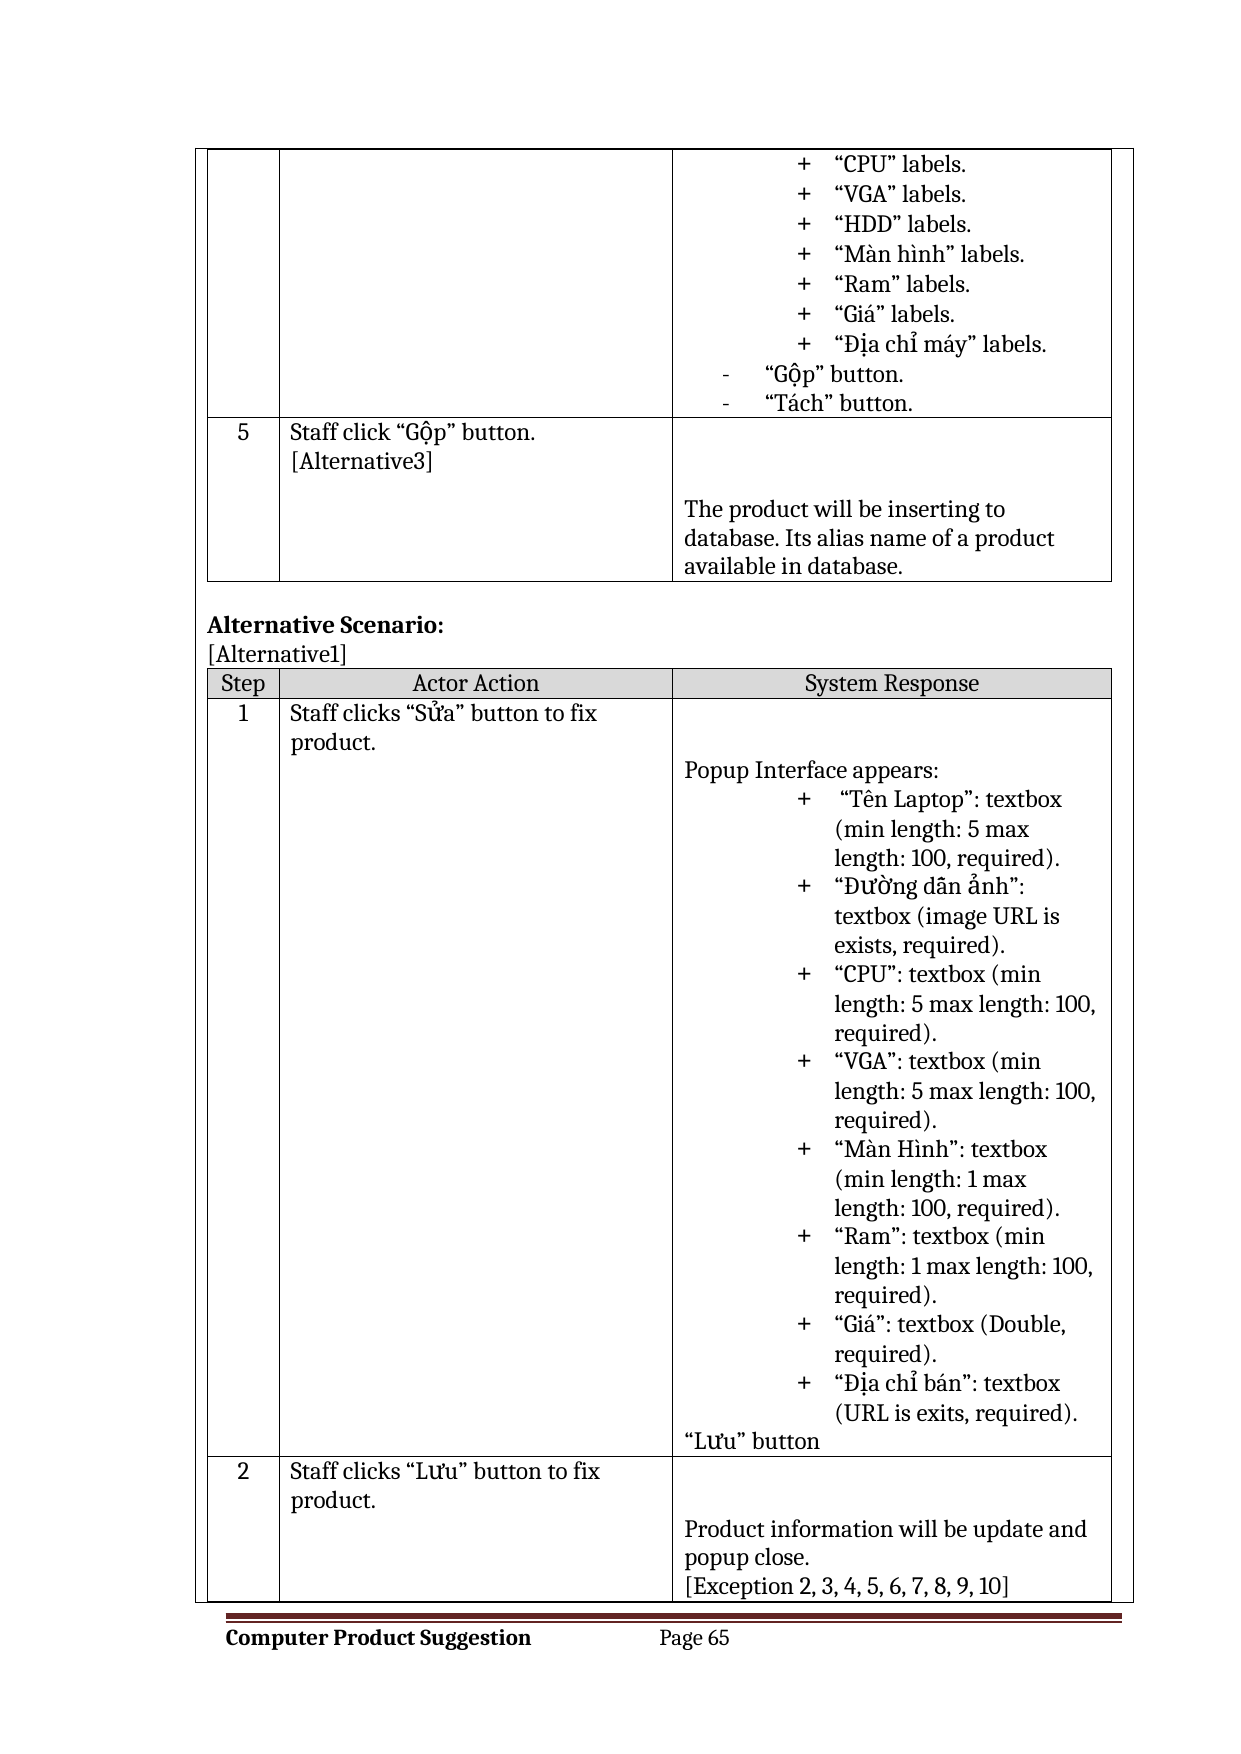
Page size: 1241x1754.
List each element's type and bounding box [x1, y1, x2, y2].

table_cell [196, 149, 1133, 1602]
